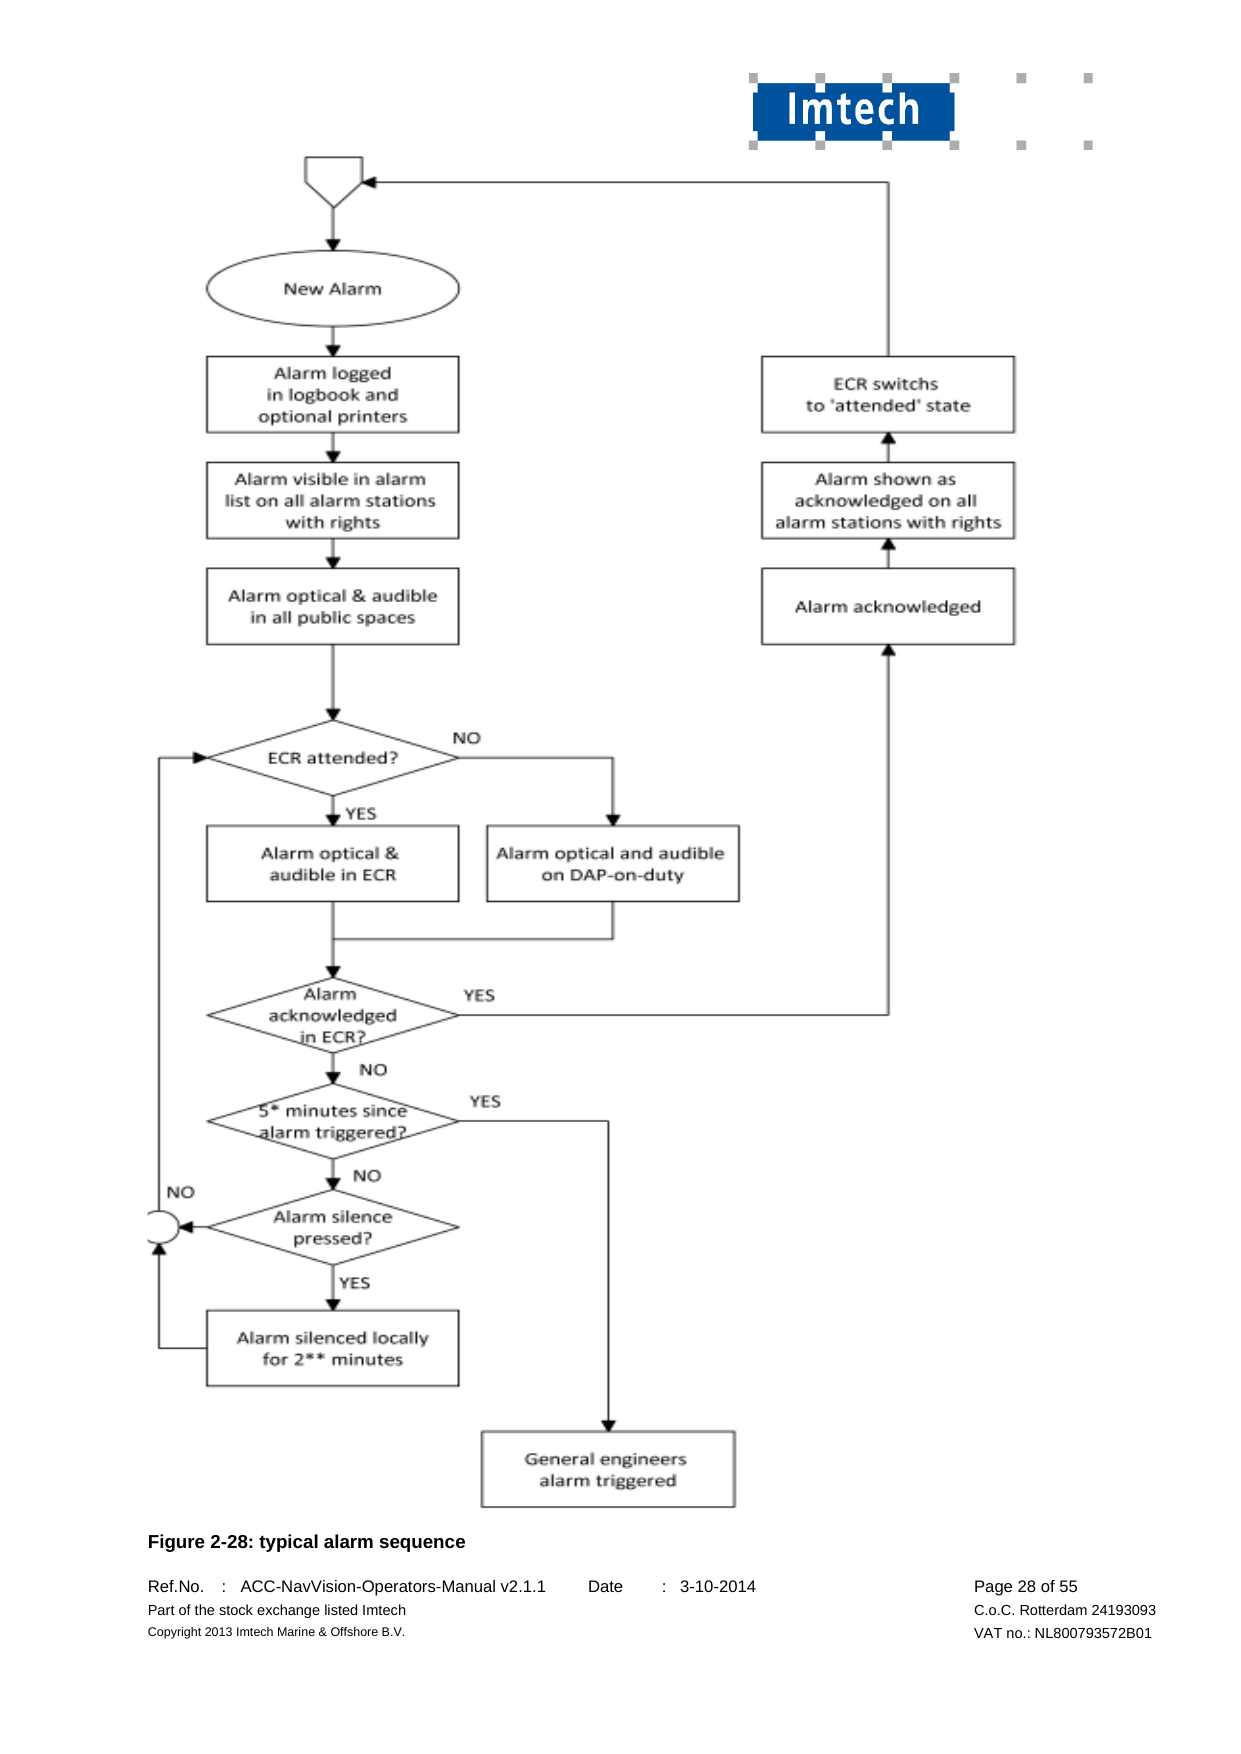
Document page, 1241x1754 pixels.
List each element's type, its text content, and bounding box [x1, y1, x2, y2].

picture [147, 73, 1093, 1519]
